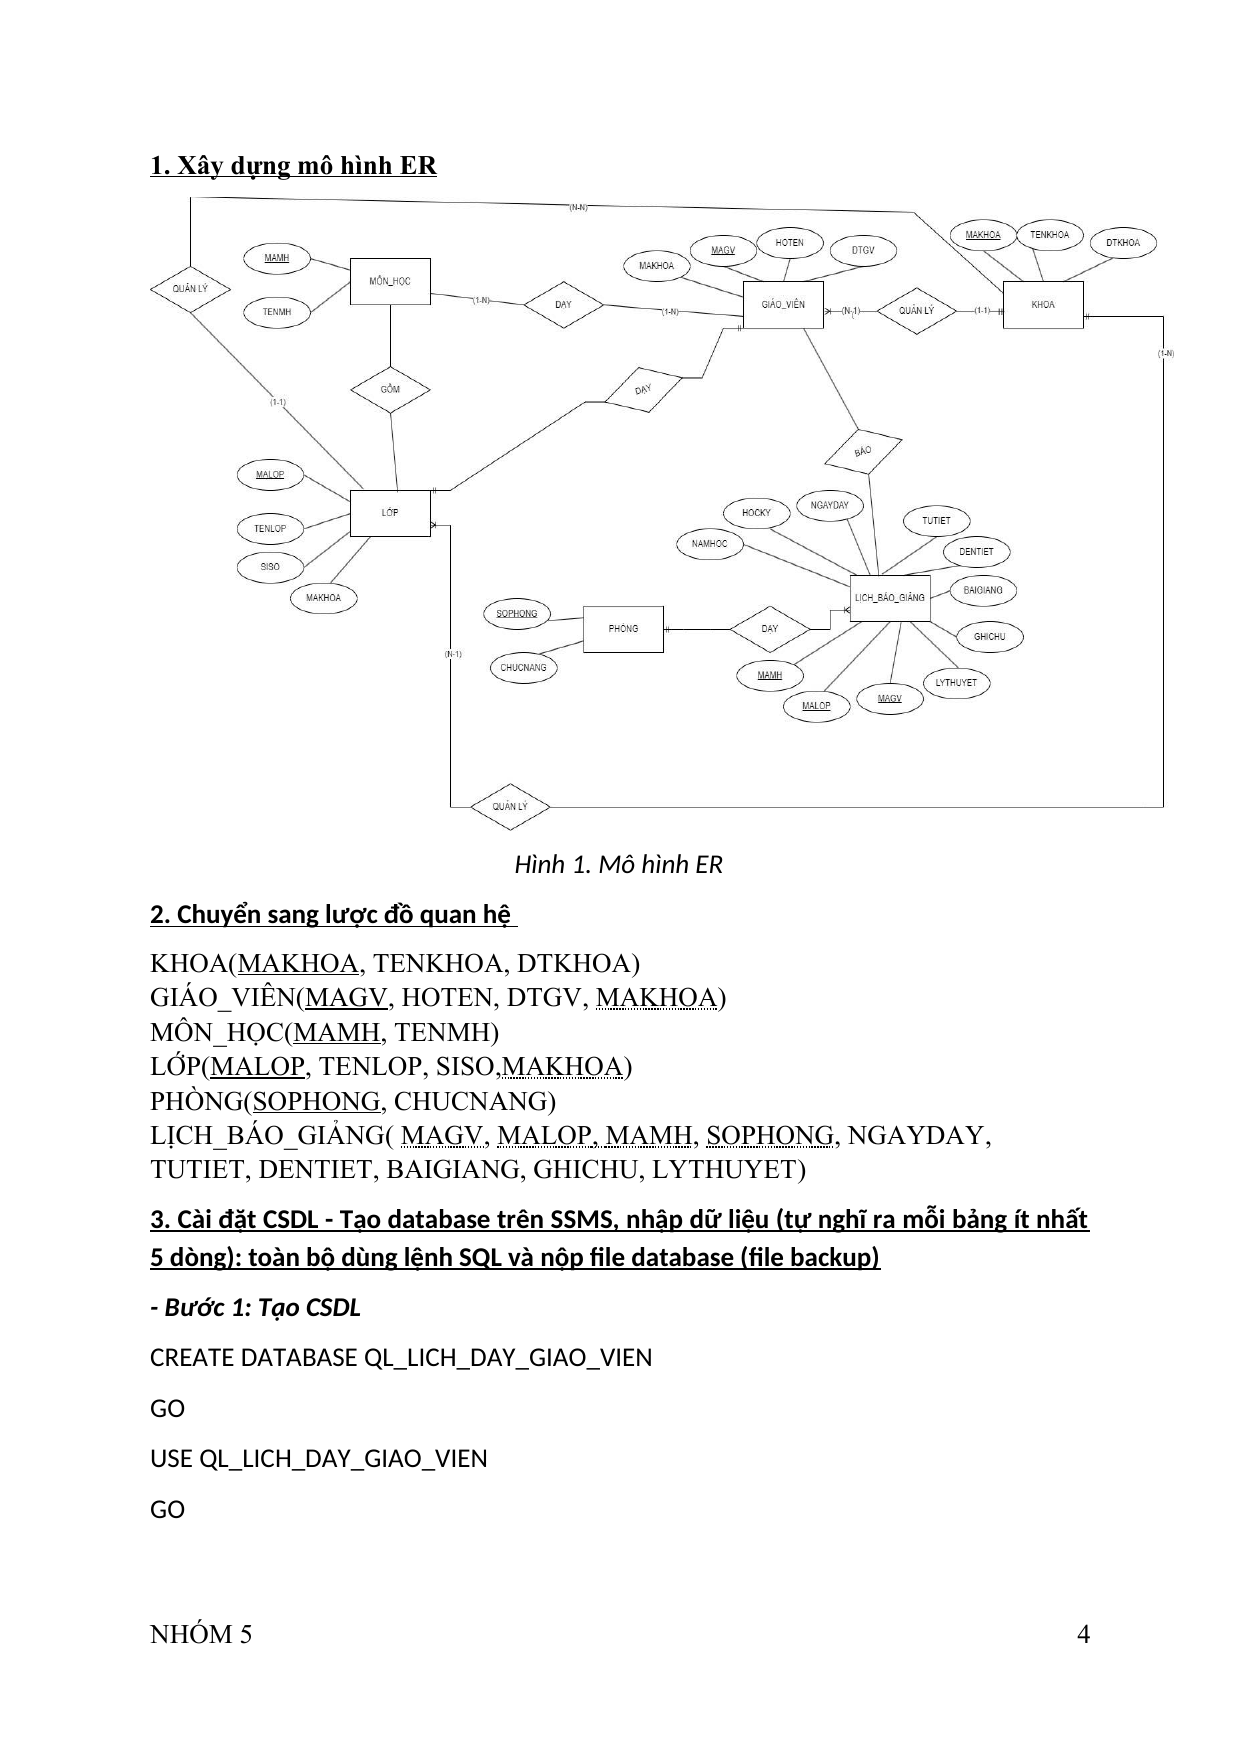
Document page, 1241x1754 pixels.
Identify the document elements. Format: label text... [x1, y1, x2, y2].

text GO [150, 1391, 1090, 1424]
text CREATE DATABASE QL_LICH_DAY_GIAO_VIEN [150, 1341, 1090, 1373]
subtitle 2. Chuyển sang lược đồ quan hệ [150, 897, 1090, 931]
subtitle 1. Xây dựng mô hình ER [150, 150, 1090, 180]
subtitle 3. Cài đặt CSDL - Tạo database trên SSMS, nhập dữ liệu (tự nghĩ ra mỗi bảng ít nhất 5 dòng): toàn bộ dùng lệnh SQL và nộp file database (file backup) [150, 1202, 1090, 1230]
text Hình 1. Mô hình ER [150, 847, 1090, 880]
text KHOA(MAKHOA, TENKHOA, DTKHOA) GIÁO_VIÊN(MAGV, HOTEN, DTGV, MAKHOA) MÔN_HỌC(MAMH, TENMH) LỚP(MALOP, TENLOP, SISO,MAKHOA) PHÒNG(SOPHONG, CHUCNANG) LỊCH_BÁO_GIẢNG( MAGV, MALOP, MAMH, SOPHONG, NGAYDAY, TUTIET, DENTIET, BAIGIANG, GHICHU, LYTHUYET) [150, 948, 1090, 1185]
subtitle 3. Cài đặt CSDL - Tạo database trên SSMS, nhập dữ liệu (tự nghĩ ra mỗi bảng ít nhất 5 dòng): toàn bộ dùng lệnh SQL và nộp file database (file backup) [150, 1232, 1090, 1273]
text - Bước 1: Tạo CSDL [150, 1290, 1090, 1323]
text USE QL_LICH_DAY_GIAO_VIEN [150, 1441, 1090, 1474]
text GO [150, 1492, 1090, 1525]
picture [150, 197, 1174, 831]
